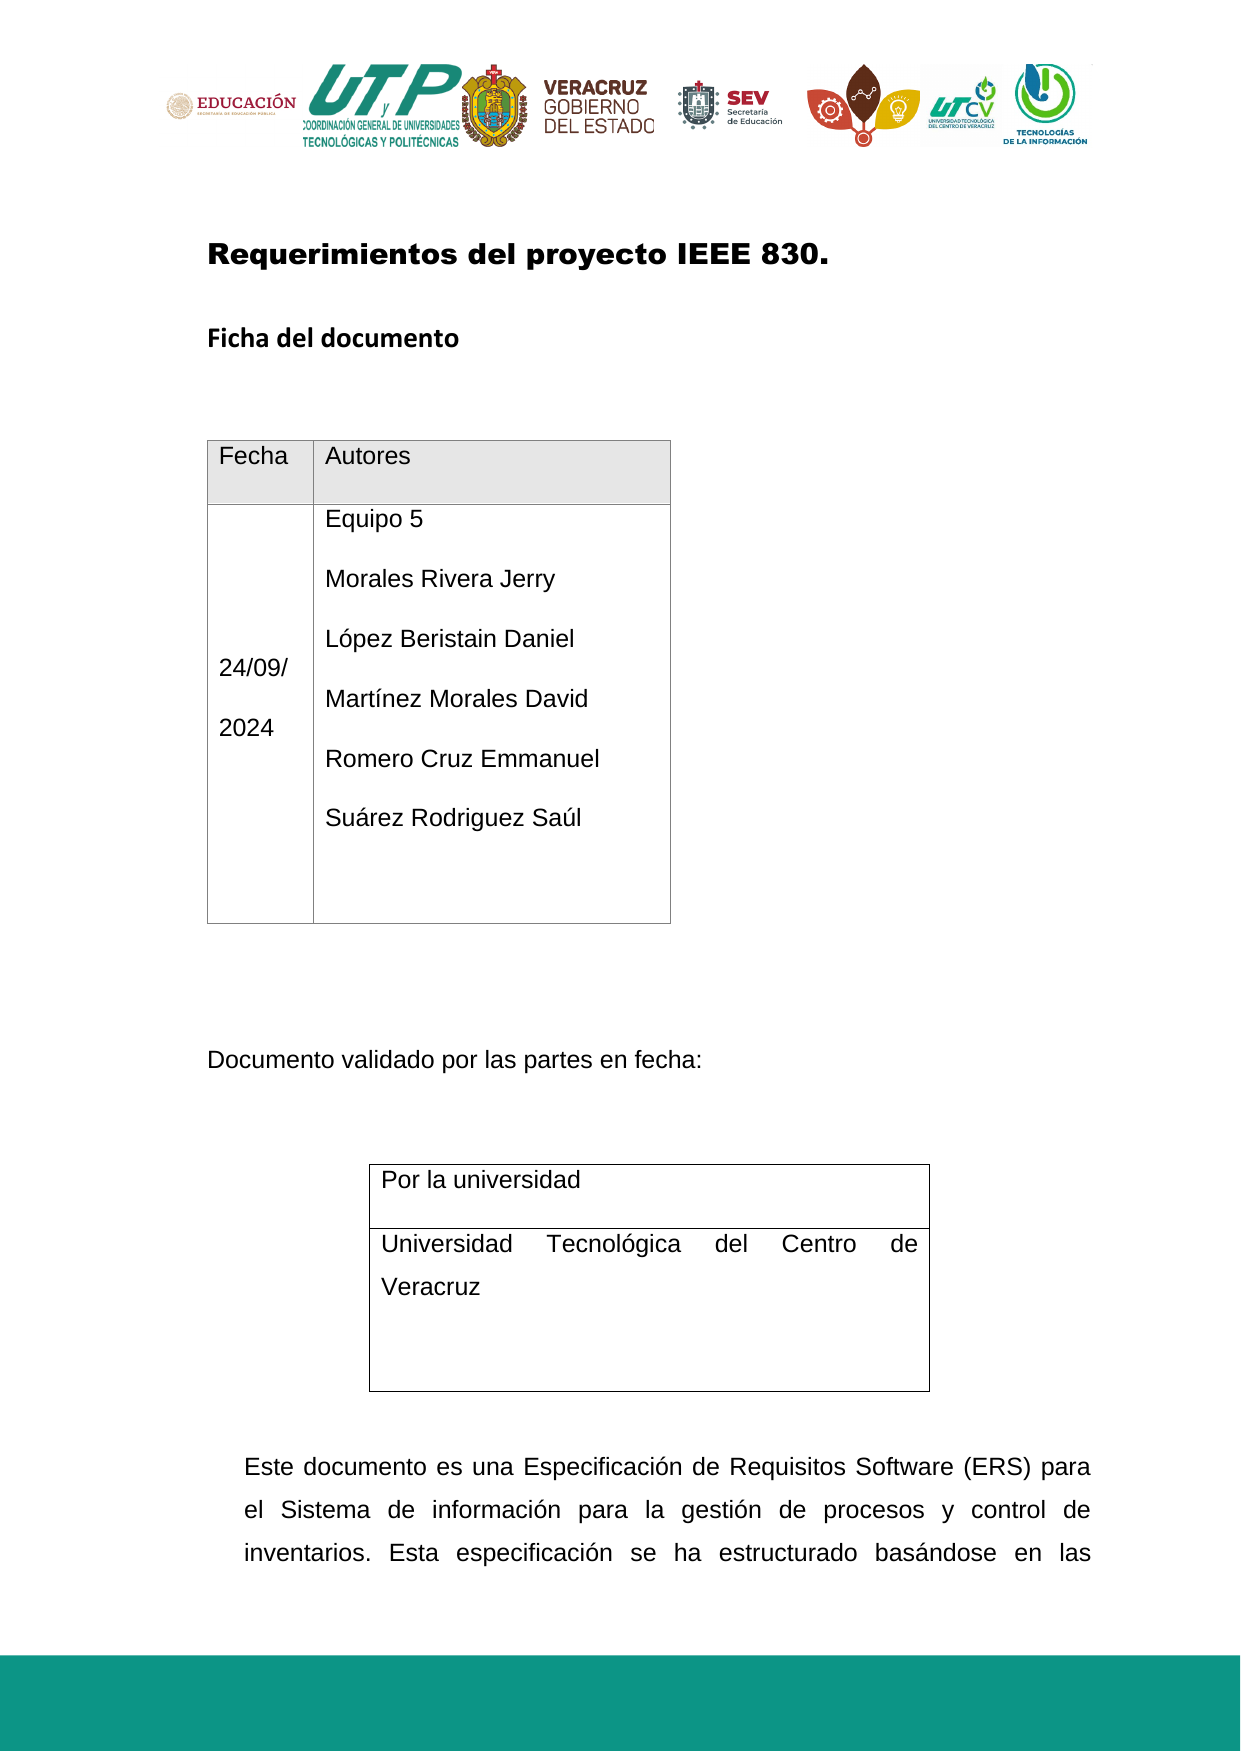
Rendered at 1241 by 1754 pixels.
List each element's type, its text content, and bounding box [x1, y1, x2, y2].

subtitle Ficha del documento [207, 319, 1092, 354]
subtitle Requerimientos del proyecto IEEE 830. [207, 232, 1092, 273]
table_cell 24/09/ 2024 [208, 505, 313, 923]
table_header Autores [314, 441, 670, 503]
table_header Fecha [208, 441, 313, 503]
table_header Por la universidad [370, 1165, 929, 1227]
table_cell Universidad Tecnológica del Centro de Veracruz [370, 1229, 929, 1391]
text Documento validado por las partes en fecha: [207, 1045, 1092, 1073]
picture [159, 64, 1093, 148]
table_cell Equipo 5 Morales Rivera Jerry López Beristain Daniel Martínez Morales David Romero Cruz Emmanuel Suárez Rodriguez Saúl [314, 505, 670, 923]
